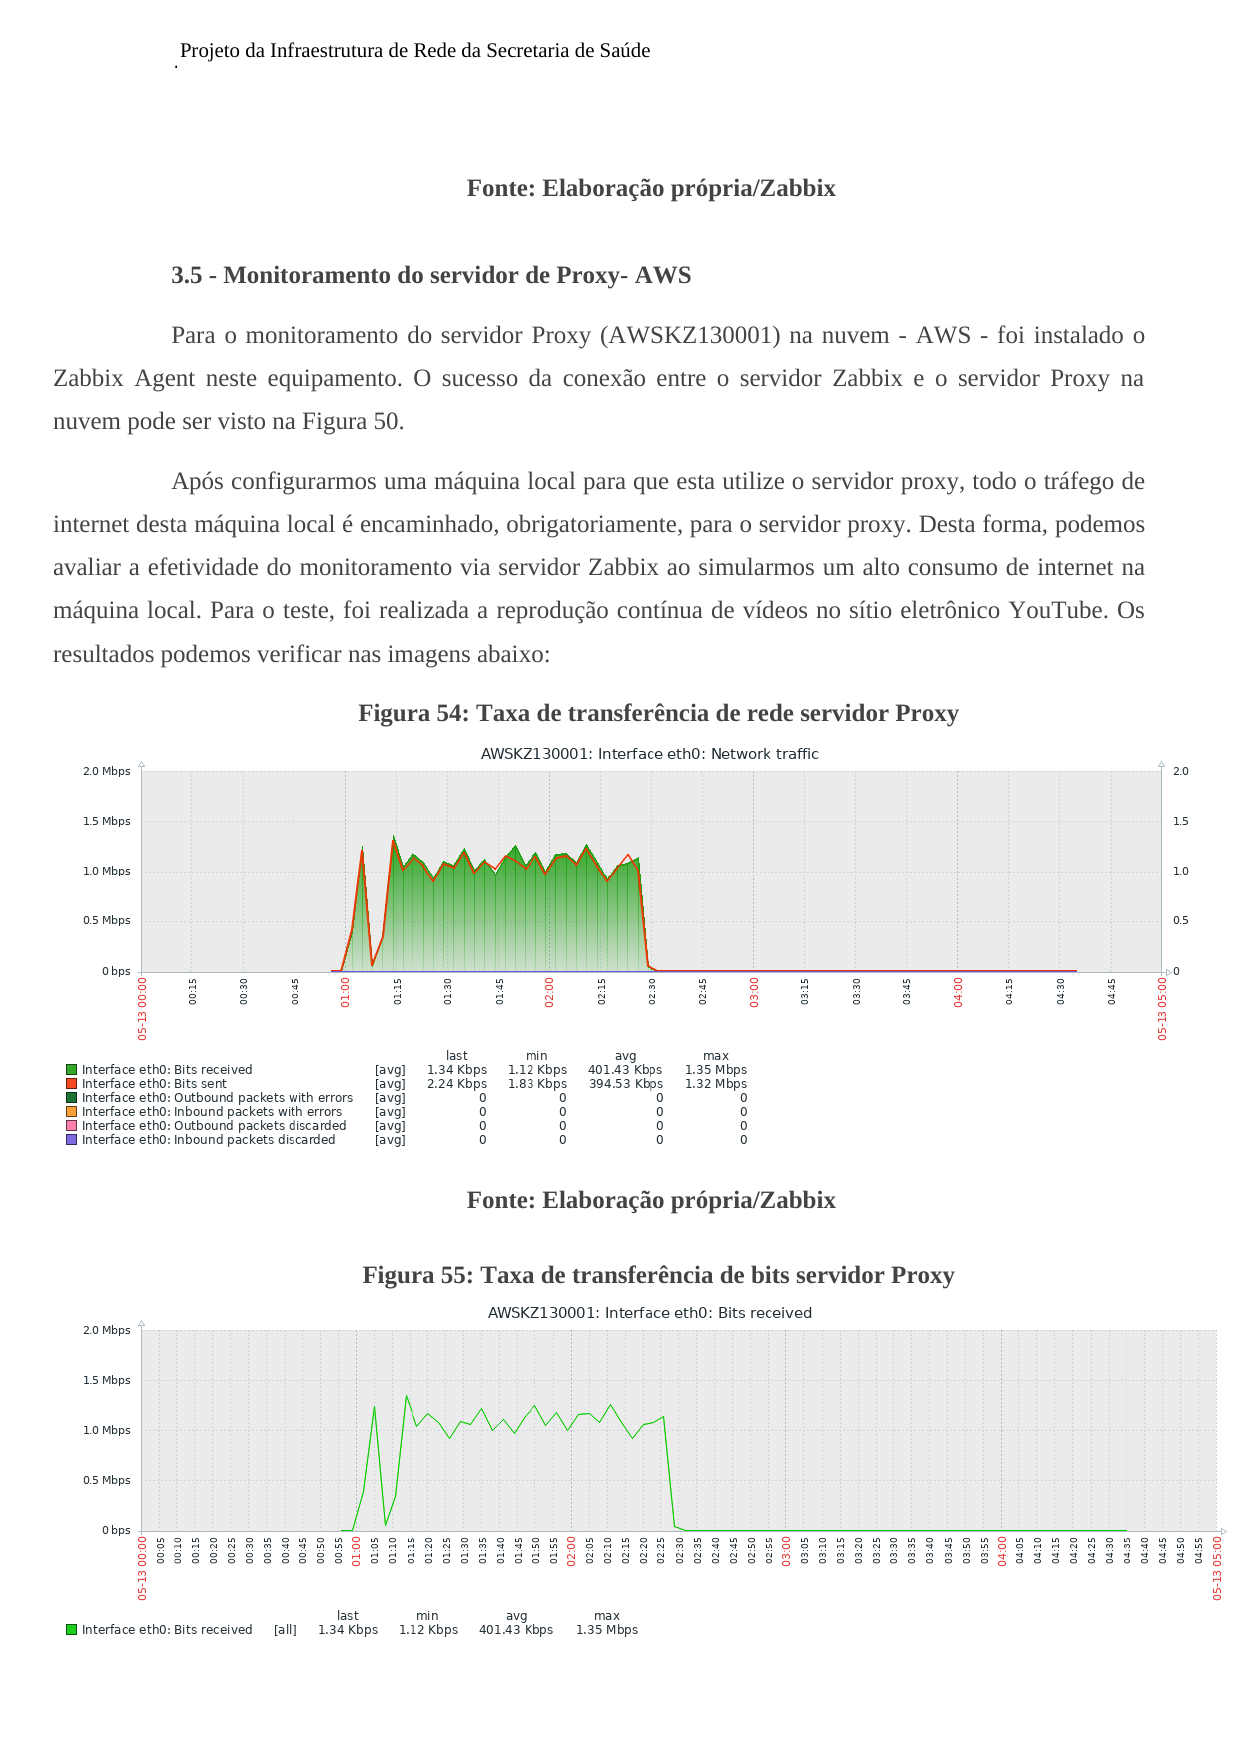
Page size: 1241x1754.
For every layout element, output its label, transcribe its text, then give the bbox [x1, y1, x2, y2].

text Figura 54: Taxa de transferência de rede servidor Proxy [53, 698, 1146, 727]
text Fonte: Elaboração própria/Zabbix [156, 1185, 1146, 1214]
text Fonte: Elaboração própria/Zabbix [156, 173, 1146, 202]
text Após configurarmos uma máquina local para que esta utilize o servidor proxy, todo o tráfego de internet desta máquina local é encaminhado, obrigatoriamente, para o servidor proxy. Desta forma, podemos avaliar a efetividade do monitoramento via servidor Zabbix ao simularmos um alto consumo de internet na máquina local. Para o teste, foi realizada a reprodução contínua de vídeos no sítio eletrônico YouTube. Os resultados podemos verificar nas imagens abaixo: [53, 466, 1146, 667]
text Para o monitoramento do servidor Proxy (AWSKZ130001) na nuvem - AWS - foi instalado o Zabbix Agent neste equipamento. O sucesso da conexão entre o servidor Zabbix e o servidor Proxy na nuvem pode ser visto na Figura 50. [53, 320, 1146, 435]
picture [56, 736, 1241, 1157]
text 3.5 - Monitoramento do servidor de Proxy- AWS [53, 260, 1146, 289]
text Figura 55: Taxa de transferência de bits servidor Proxy [53, 1260, 1146, 1289]
picture [56, 1294, 1241, 1647]
